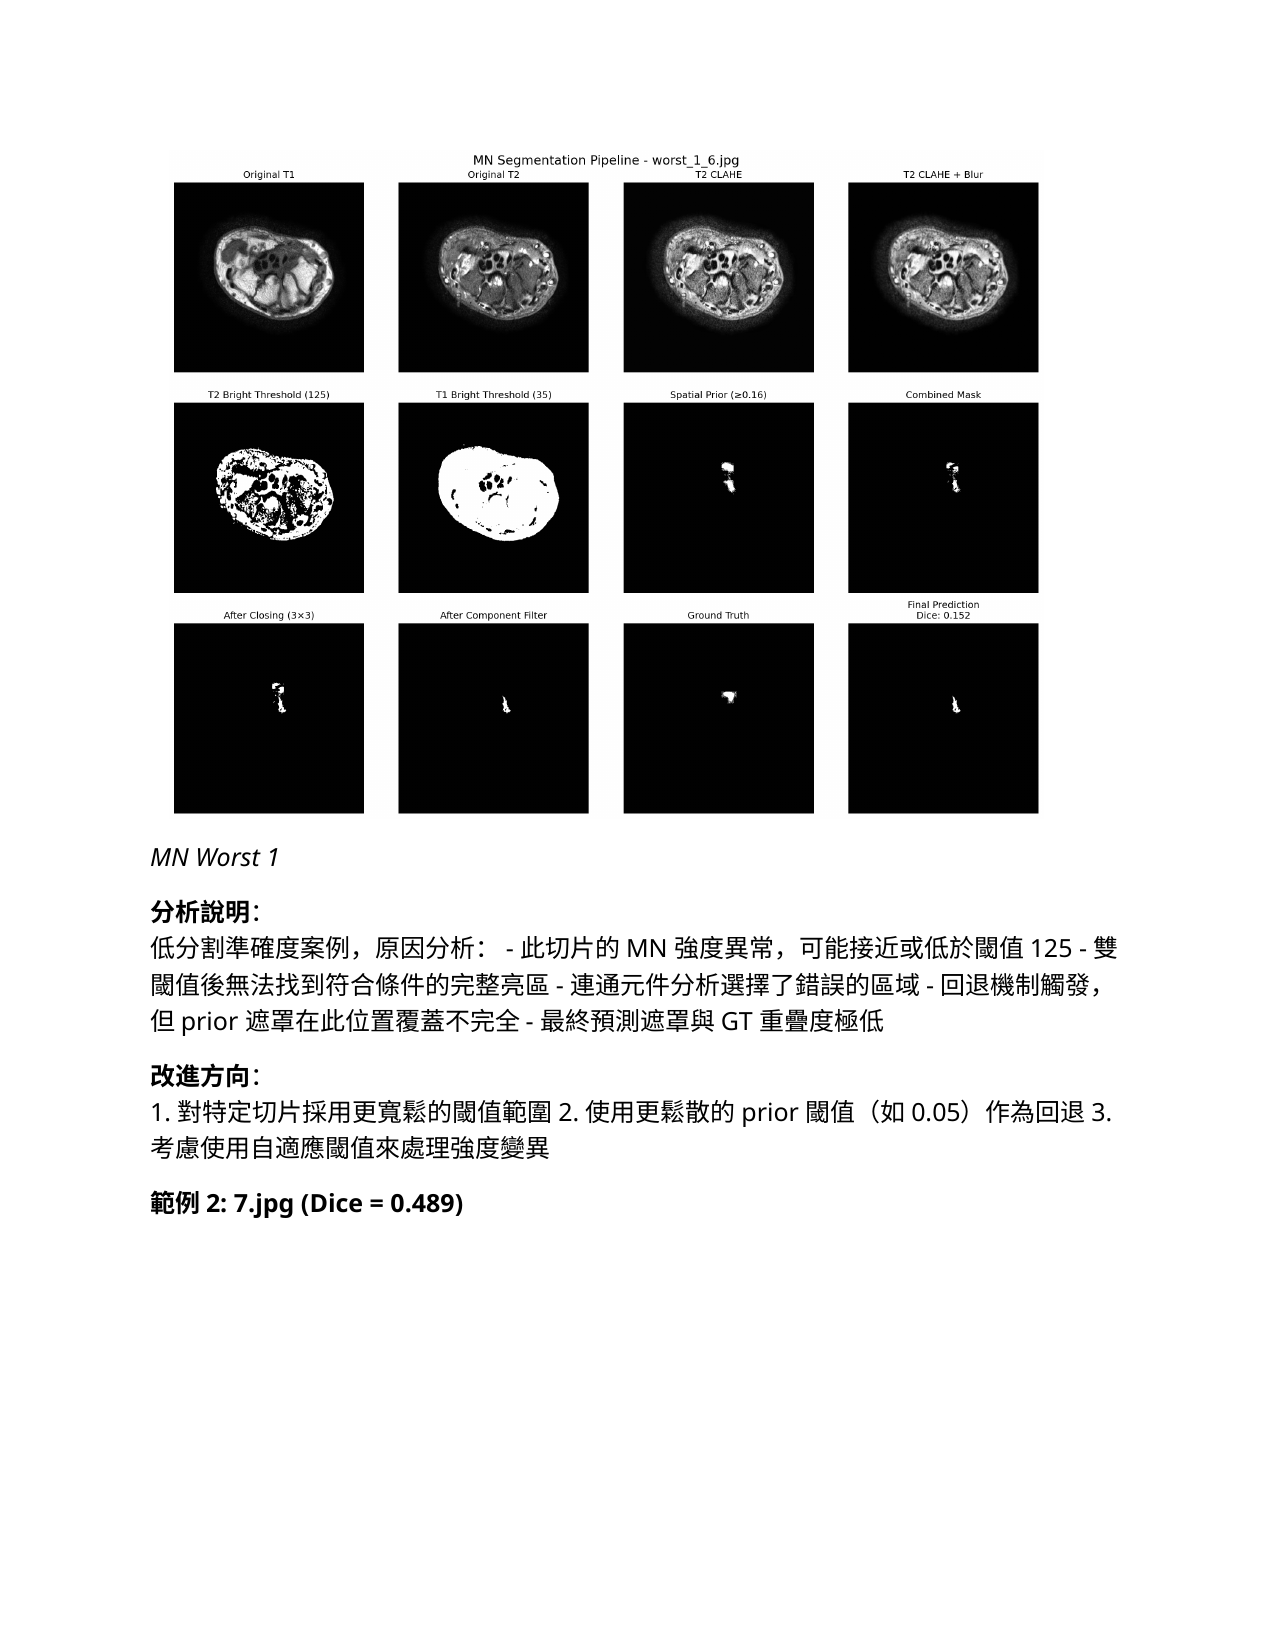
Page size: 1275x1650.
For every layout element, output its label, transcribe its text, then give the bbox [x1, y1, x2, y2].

picture [168, 150, 1044, 819]
text 改進方向： 1. 對特定切片採用更寬鬆的閾值範圍 2. 使用更鬆散的 prior 閾值（如 0.05）作為回退 3. 考慮使用自適應閾值來處理強度變異 [150, 1056, 1125, 1165]
text 範例 2: 7.jpg (Dice = 0.489) [150, 1184, 1125, 1220]
text 分析說明： 低分割準確度案例，原因分析： - 此切片的 MN 強度異常，可能接近或低於閾值 125 - 雙閾值後無法找到符合條件的完整亮區 - 連通元件分析選擇了錯誤的區域 - 回退機制觸發，但 prior 遮罩在此位置覆蓋不完全 - 最終預測遮罩與 GT 重疊度極低 [150, 893, 1125, 1038]
text MN Worst 1 [150, 840, 1125, 874]
